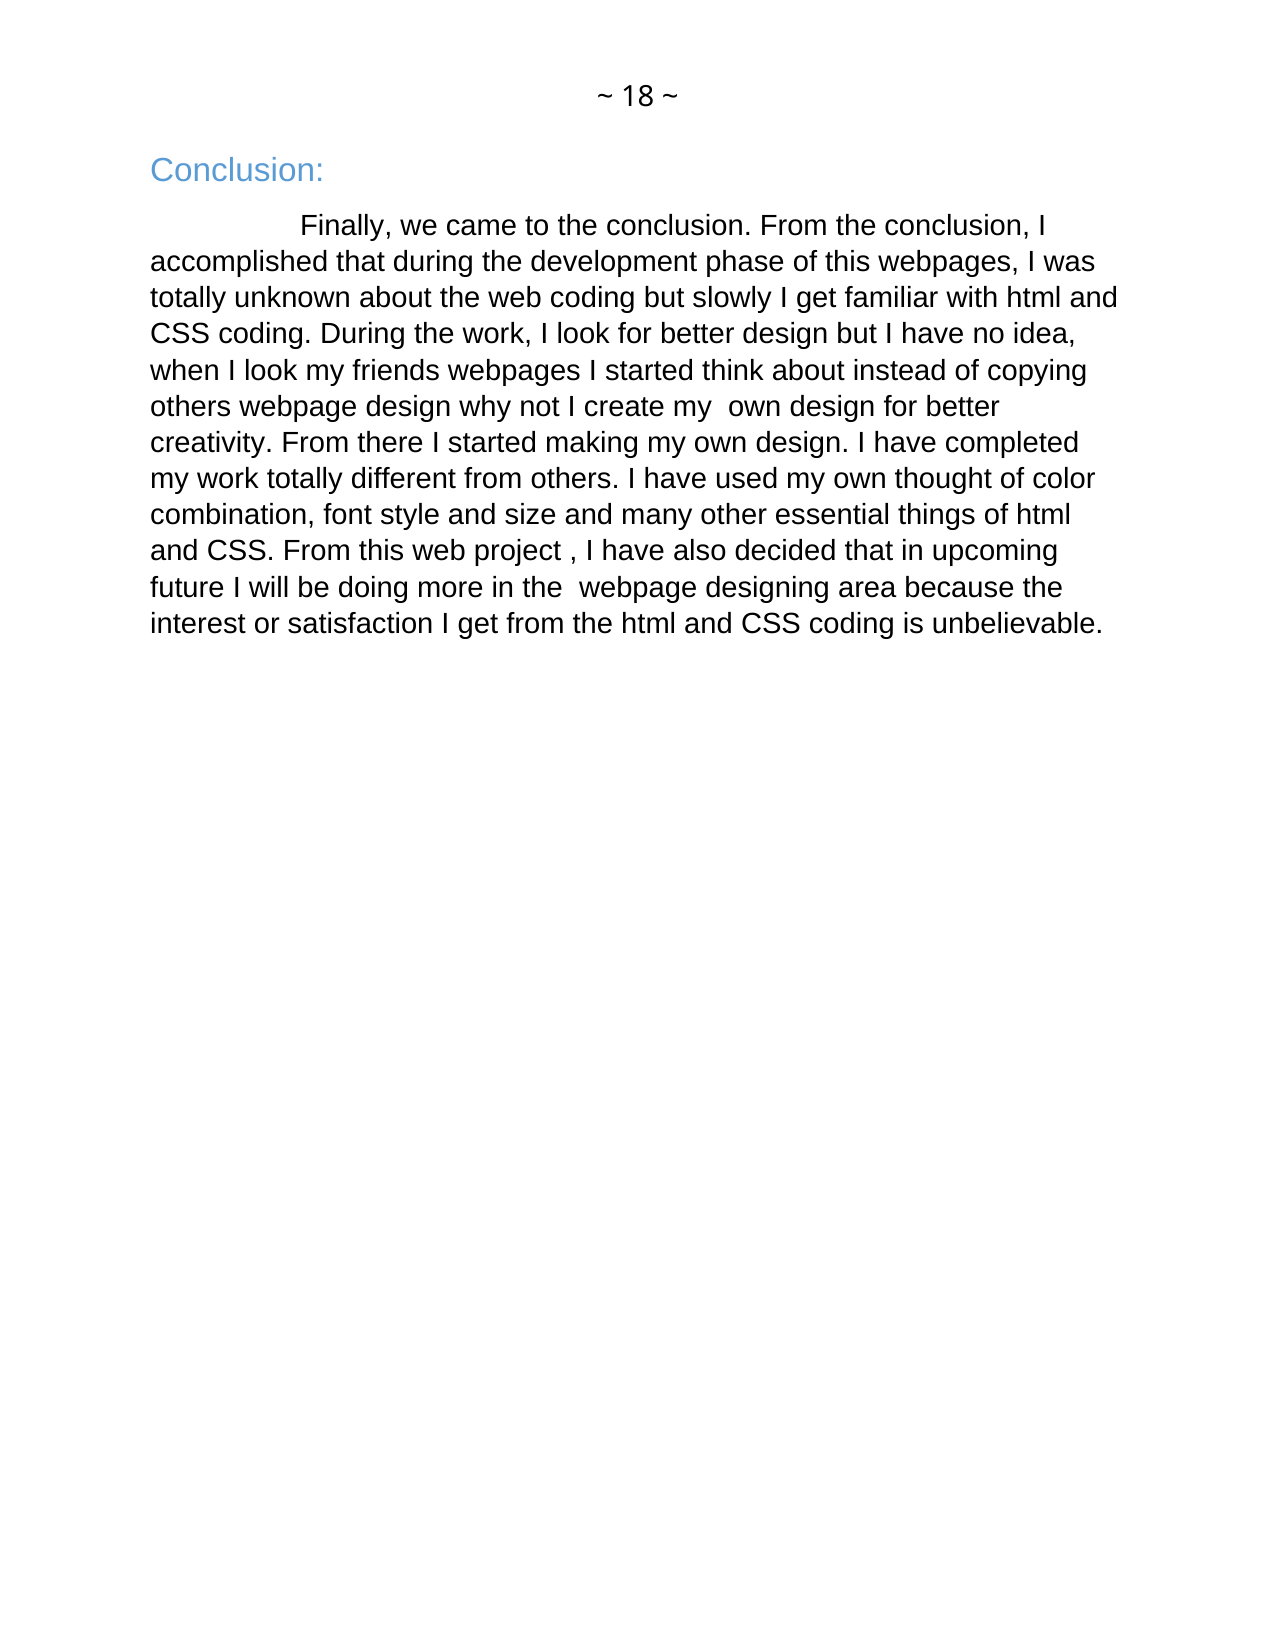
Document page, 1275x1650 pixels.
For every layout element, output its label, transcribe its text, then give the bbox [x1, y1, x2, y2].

text Finally, we came to the conclusion. From the conclusion, I accomplished that during the development phase of this webpages, I was totally unknown about the web coding but slowly I get familiar with html and CSS coding. During the work, I look for better design but I have no idea, when I look my friends webpages I started think about instead of copying others webpage design why not I create my own design for better creativity. From there I started making my own design. I have completed my work totally different from others. I have used my own thought of color combination, font style and size and many other essential things of html and CSS. From this web project , I have also decided that in upcoming future I will be doing more in the webpage designing area because the interest or satisfaction I get from the html and CSS coding is unbelievable. [150, 208, 1125, 639]
text Conclusion: [150, 150, 1125, 188]
